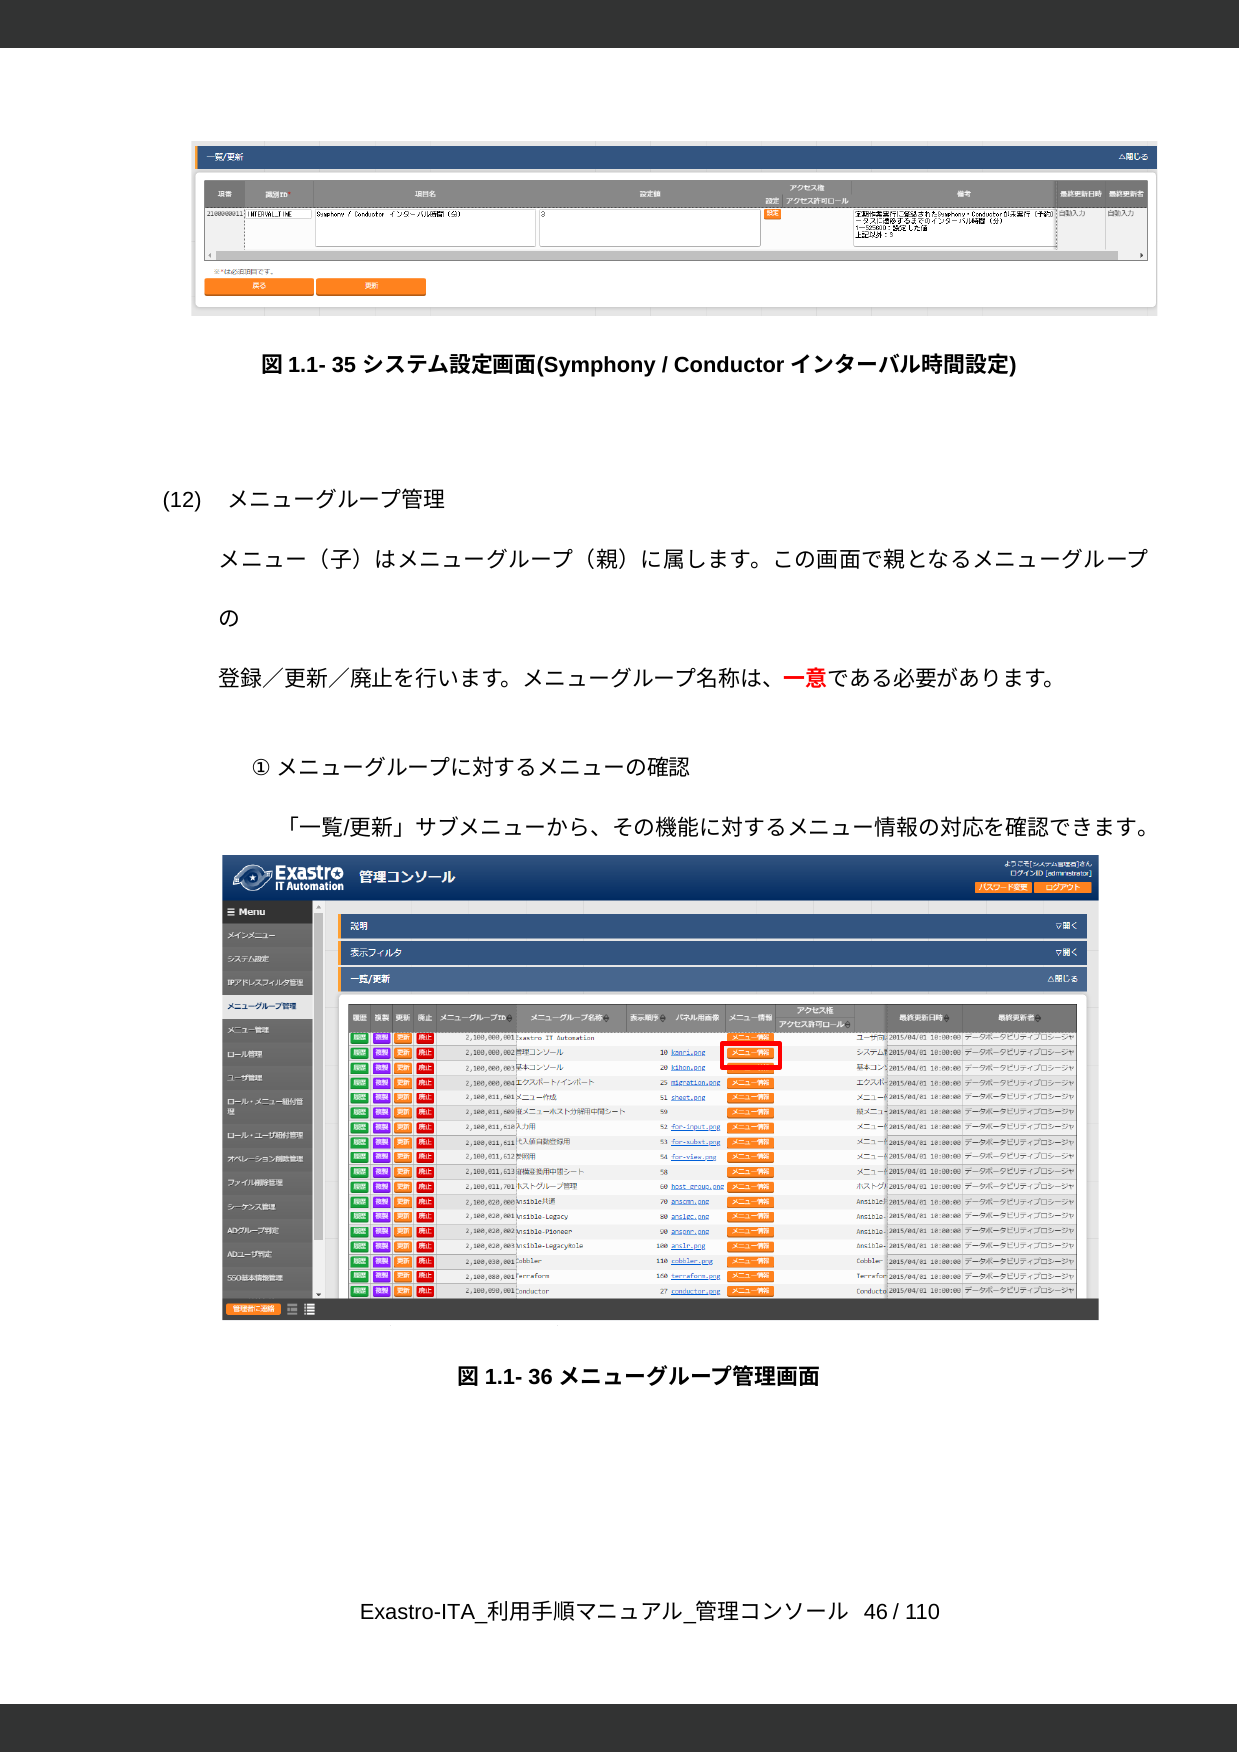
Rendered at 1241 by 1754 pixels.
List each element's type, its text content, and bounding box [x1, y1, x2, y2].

picture [222, 855, 1099, 1326]
subtitle メニューグループ管理 [162, 468, 1152, 528]
picture [0, 0, 1239, 48]
subtitle メニューグループに対するメニューの確認 [251, 736, 1152, 796]
picture [191, 141, 1158, 316]
text 図 1.1- 36 メニューグループ管理画面 [148, 1345, 1130, 1404]
text 「一覧/更新」サブメニューから、その機能に対するメニュー情報の対応を確認できます。 [278, 796, 1152, 855]
text 図 1.1- 35 システム設定画面(Symphony / Conductor インターバル時間設定) [148, 333, 1130, 393]
text メニュー（子）はメニューグループ（親）に属します。この画面で親となるメニューグループの [218, 528, 1152, 647]
picture [0, 1704, 1237, 1752]
text 登録／更新／廃止を行います。メニューグループ名称は、一意である必要があります。 [218, 647, 1152, 706]
